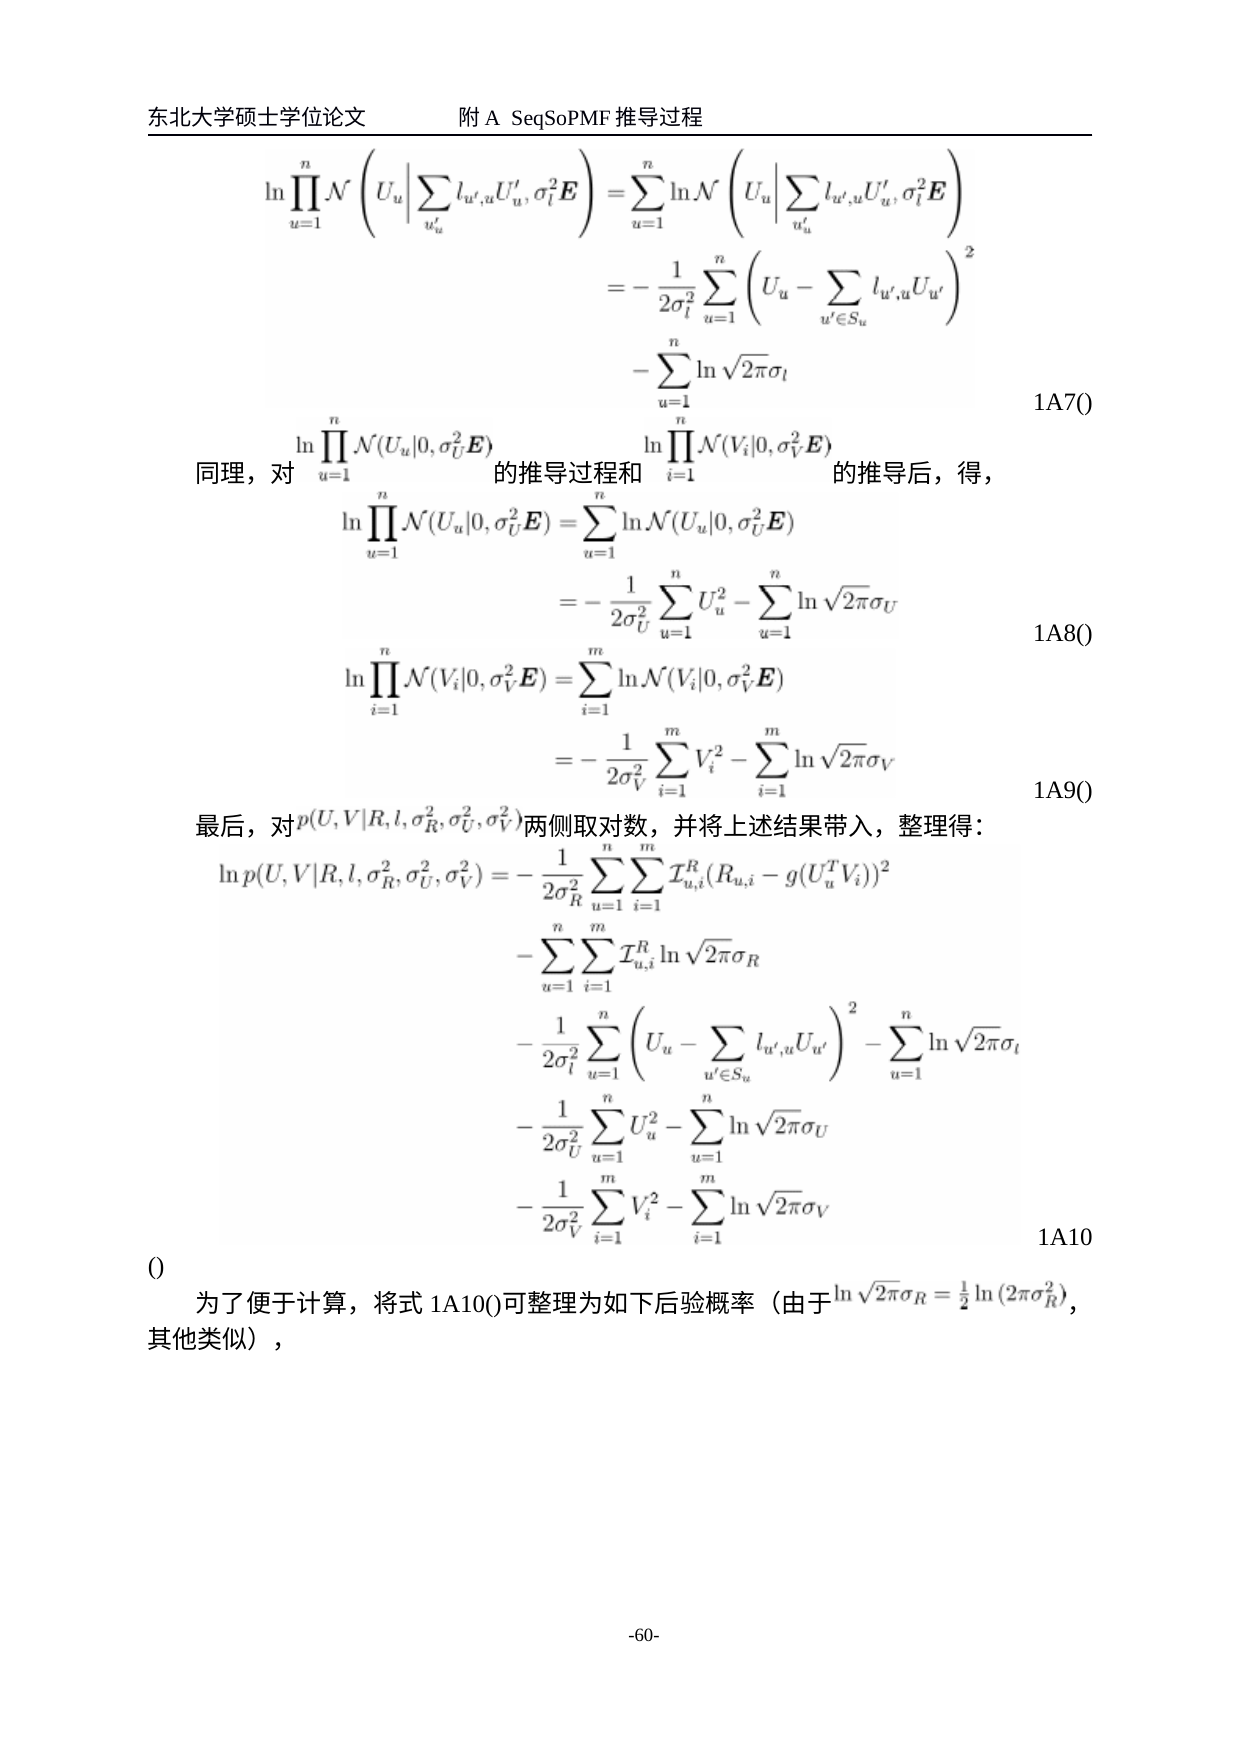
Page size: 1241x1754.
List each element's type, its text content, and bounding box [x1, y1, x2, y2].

text 最后，对两侧取对数，并将上述结果带入，整理得： [148, 804, 1092, 843]
text 同理，对的推导过程和的推导后，得， [148, 416, 1092, 490]
